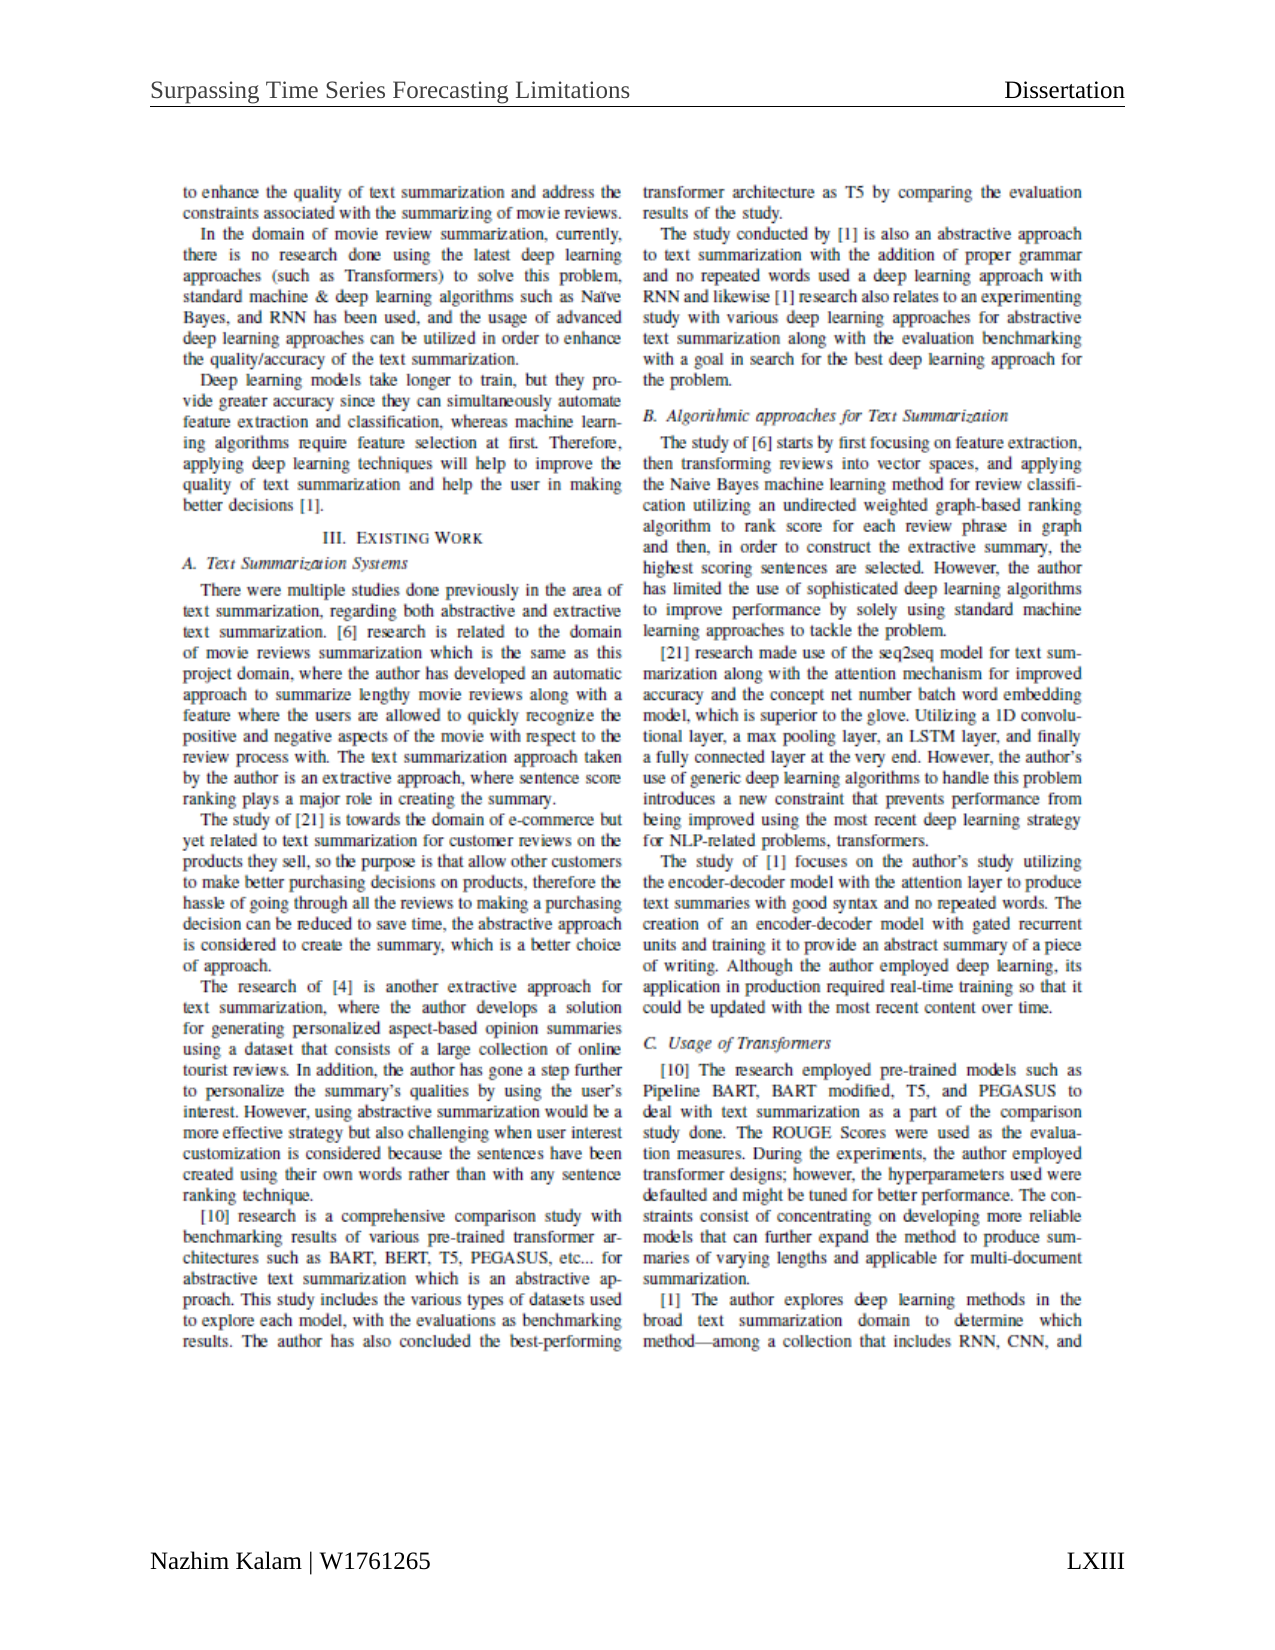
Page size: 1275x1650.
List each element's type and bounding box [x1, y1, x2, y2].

picture [150, 150, 1125, 1380]
